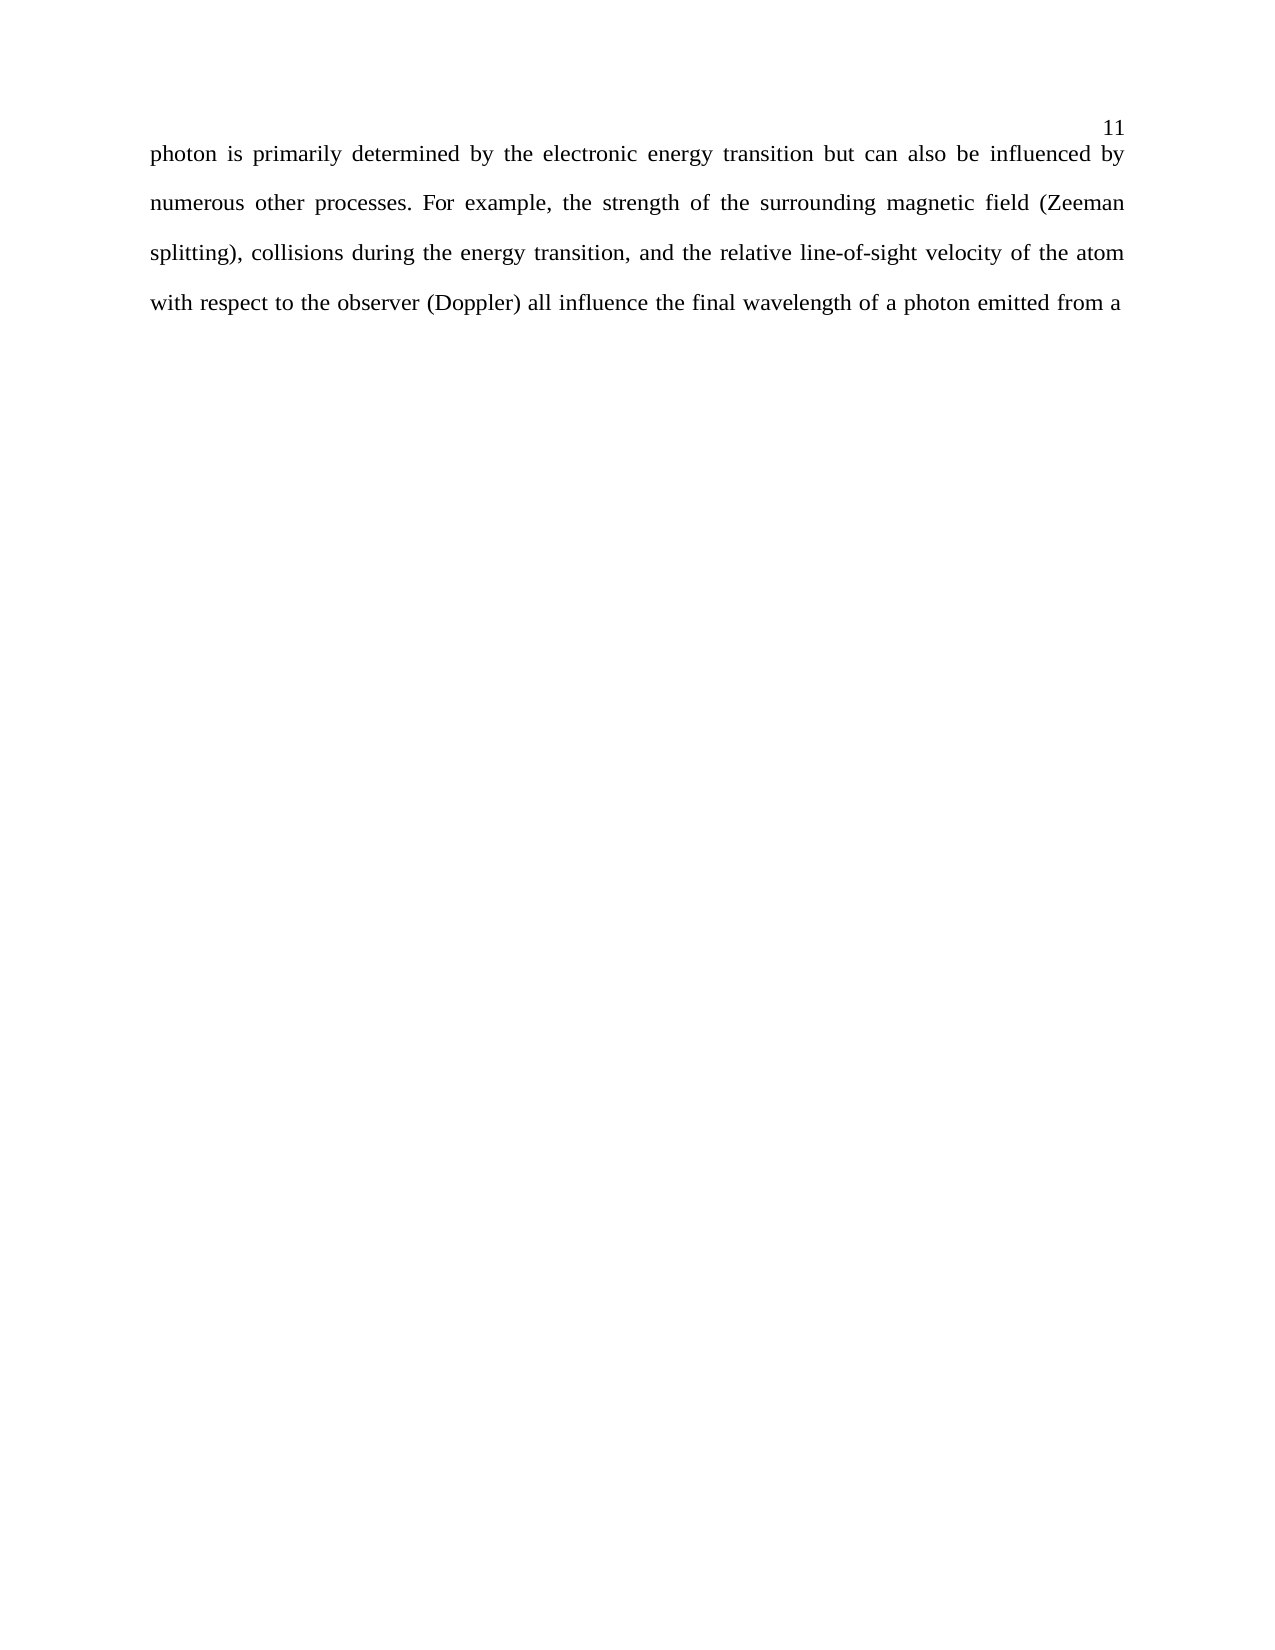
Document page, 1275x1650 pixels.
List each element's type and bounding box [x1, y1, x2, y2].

text [150, 139, 1125, 315]
